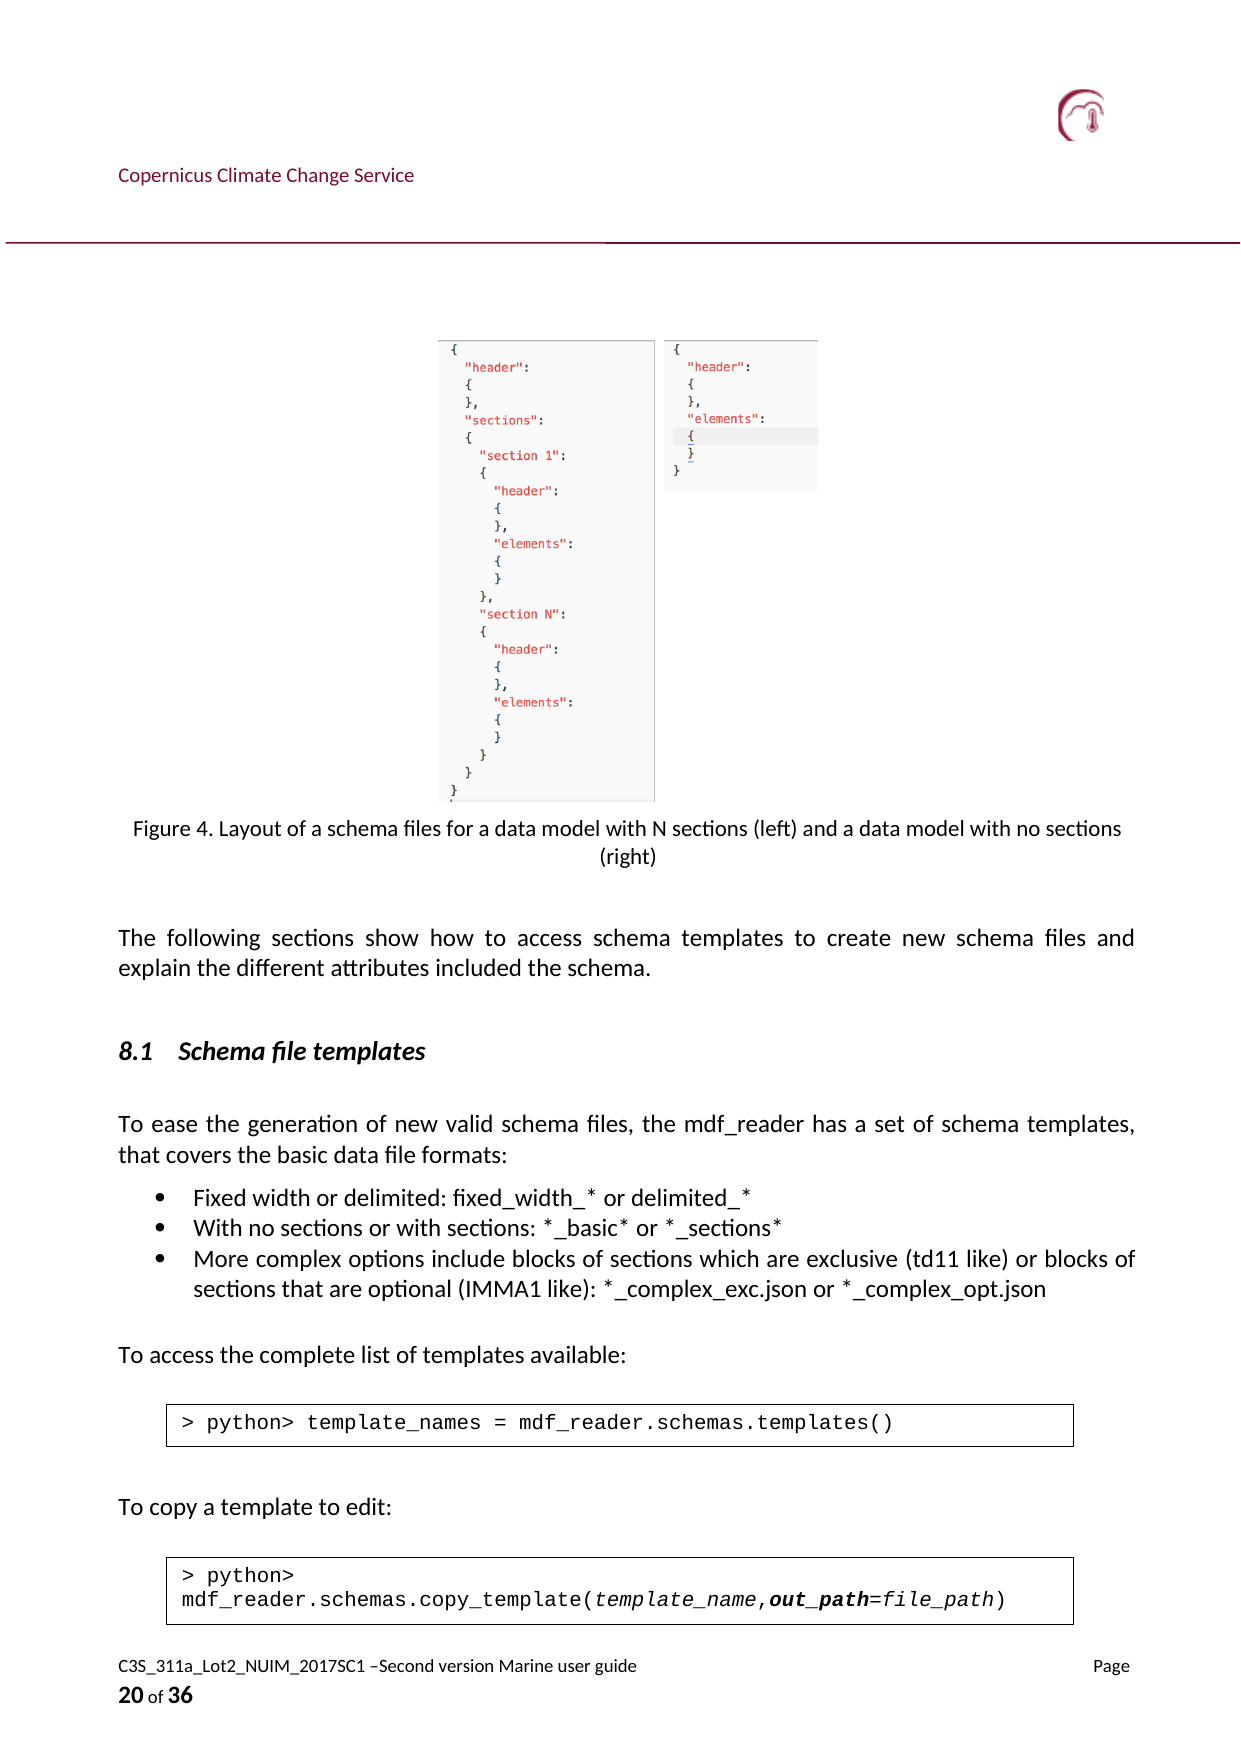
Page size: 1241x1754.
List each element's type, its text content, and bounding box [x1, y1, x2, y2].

list Fixed width or delimited: fixed_width_* or delimited_* [156, 1182, 1138, 1212]
text To access the complete list of templates available: [118, 1339, 1138, 1369]
list With no sections or with sections: *_basic* or *_sections* [156, 1212, 1138, 1243]
list More complex options include blocks of sections which are exclusive (td11 like) or blocks of sections that are optional (IMMA1 like): *_complex_exc.json or *_complex_opt.json [156, 1243, 1138, 1304]
subtitle Schema file templates [118, 1034, 1138, 1067]
text The following sections show how to access schema templates to create new schema files and explain the different attributes included the schema. [118, 922, 1138, 983]
text To copy a template to edit: [118, 1492, 1138, 1522]
picture [437, 340, 819, 802]
text To ease the generation of new valid schema files, the mdf_reader has a set of schema templates, that covers the basic data file formats: [118, 1108, 1138, 1169]
